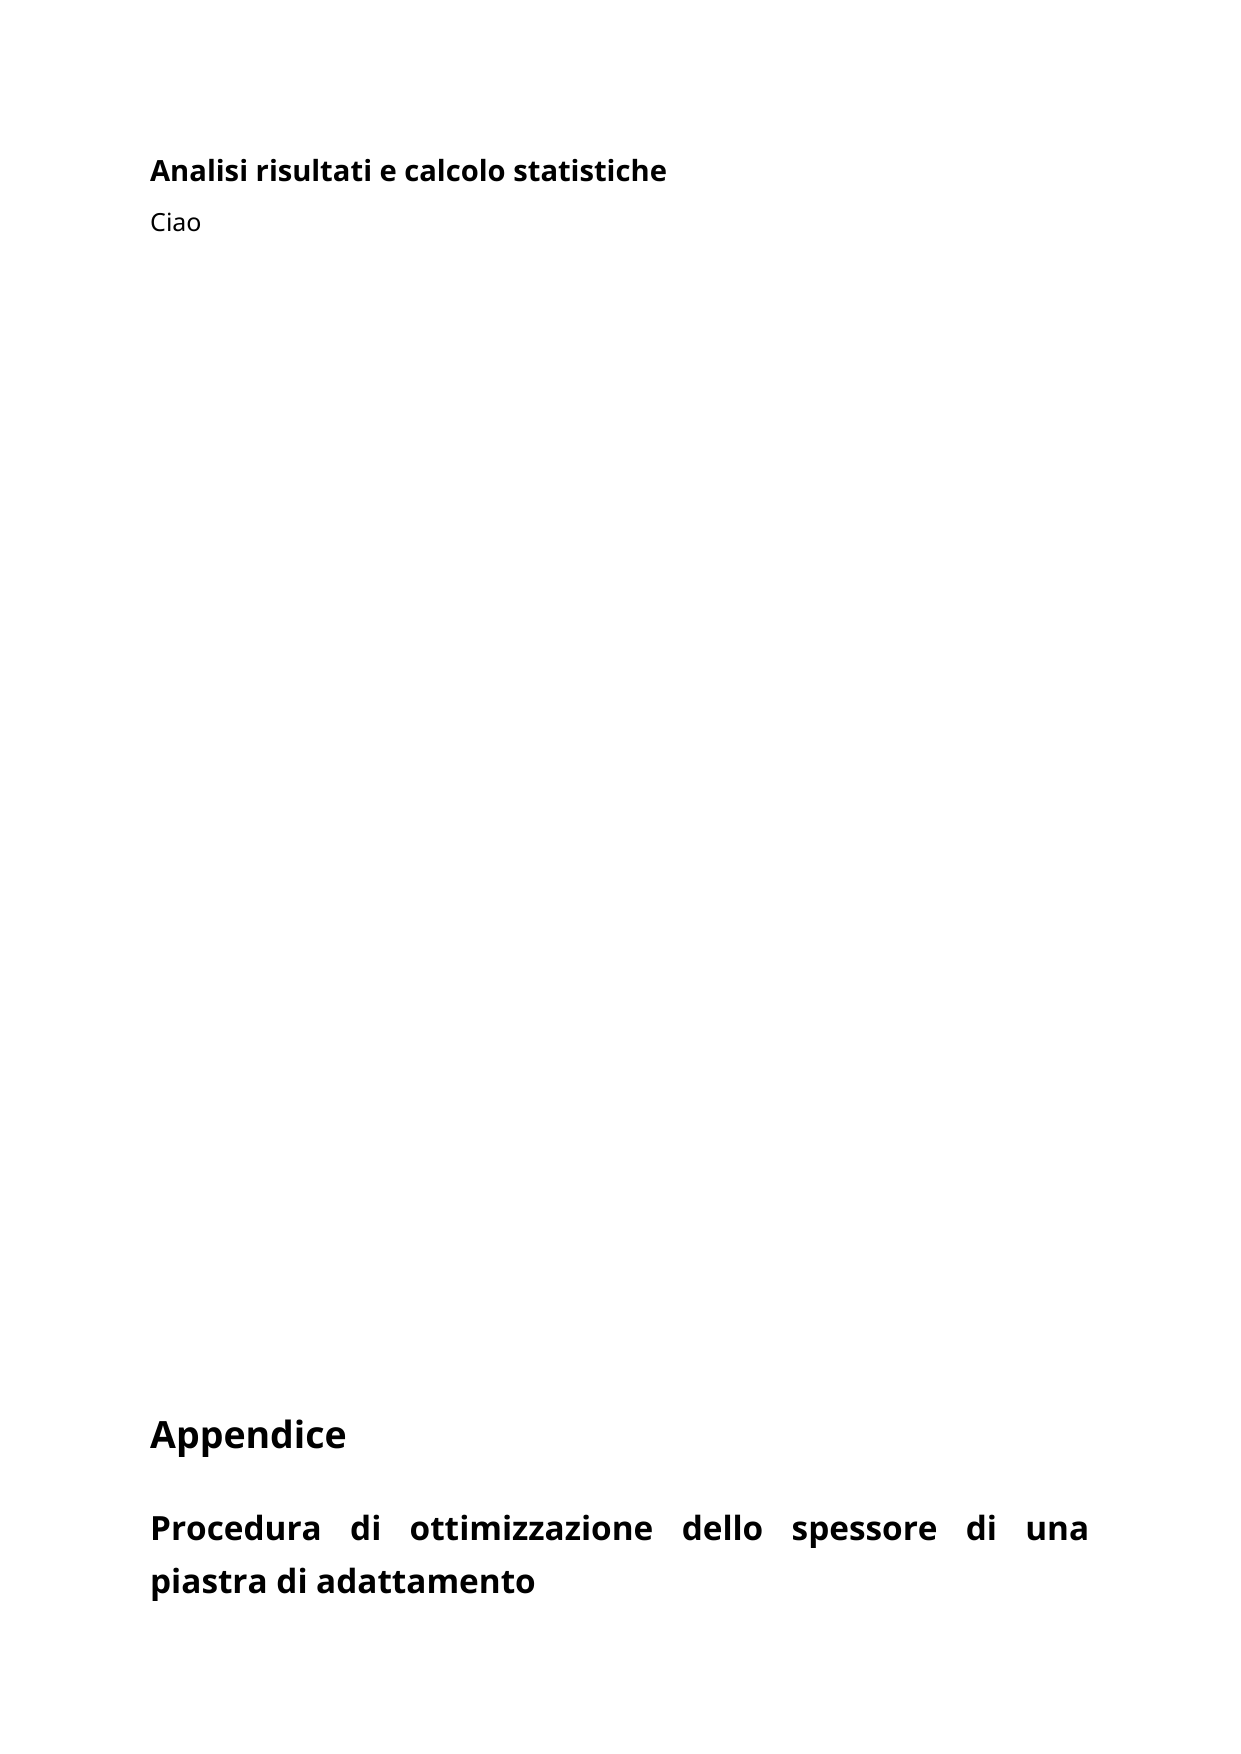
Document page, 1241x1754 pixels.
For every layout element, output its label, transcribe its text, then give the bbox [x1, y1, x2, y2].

text Ciao [150, 204, 1090, 238]
subtitle Procedura di ottimizzazione dello spessore di una piastra di adattamento [150, 1505, 1090, 1603]
subtitle Appendice [150, 1408, 1090, 1459]
subtitle Analisi risultati e calcolo statistiche [150, 150, 1090, 190]
